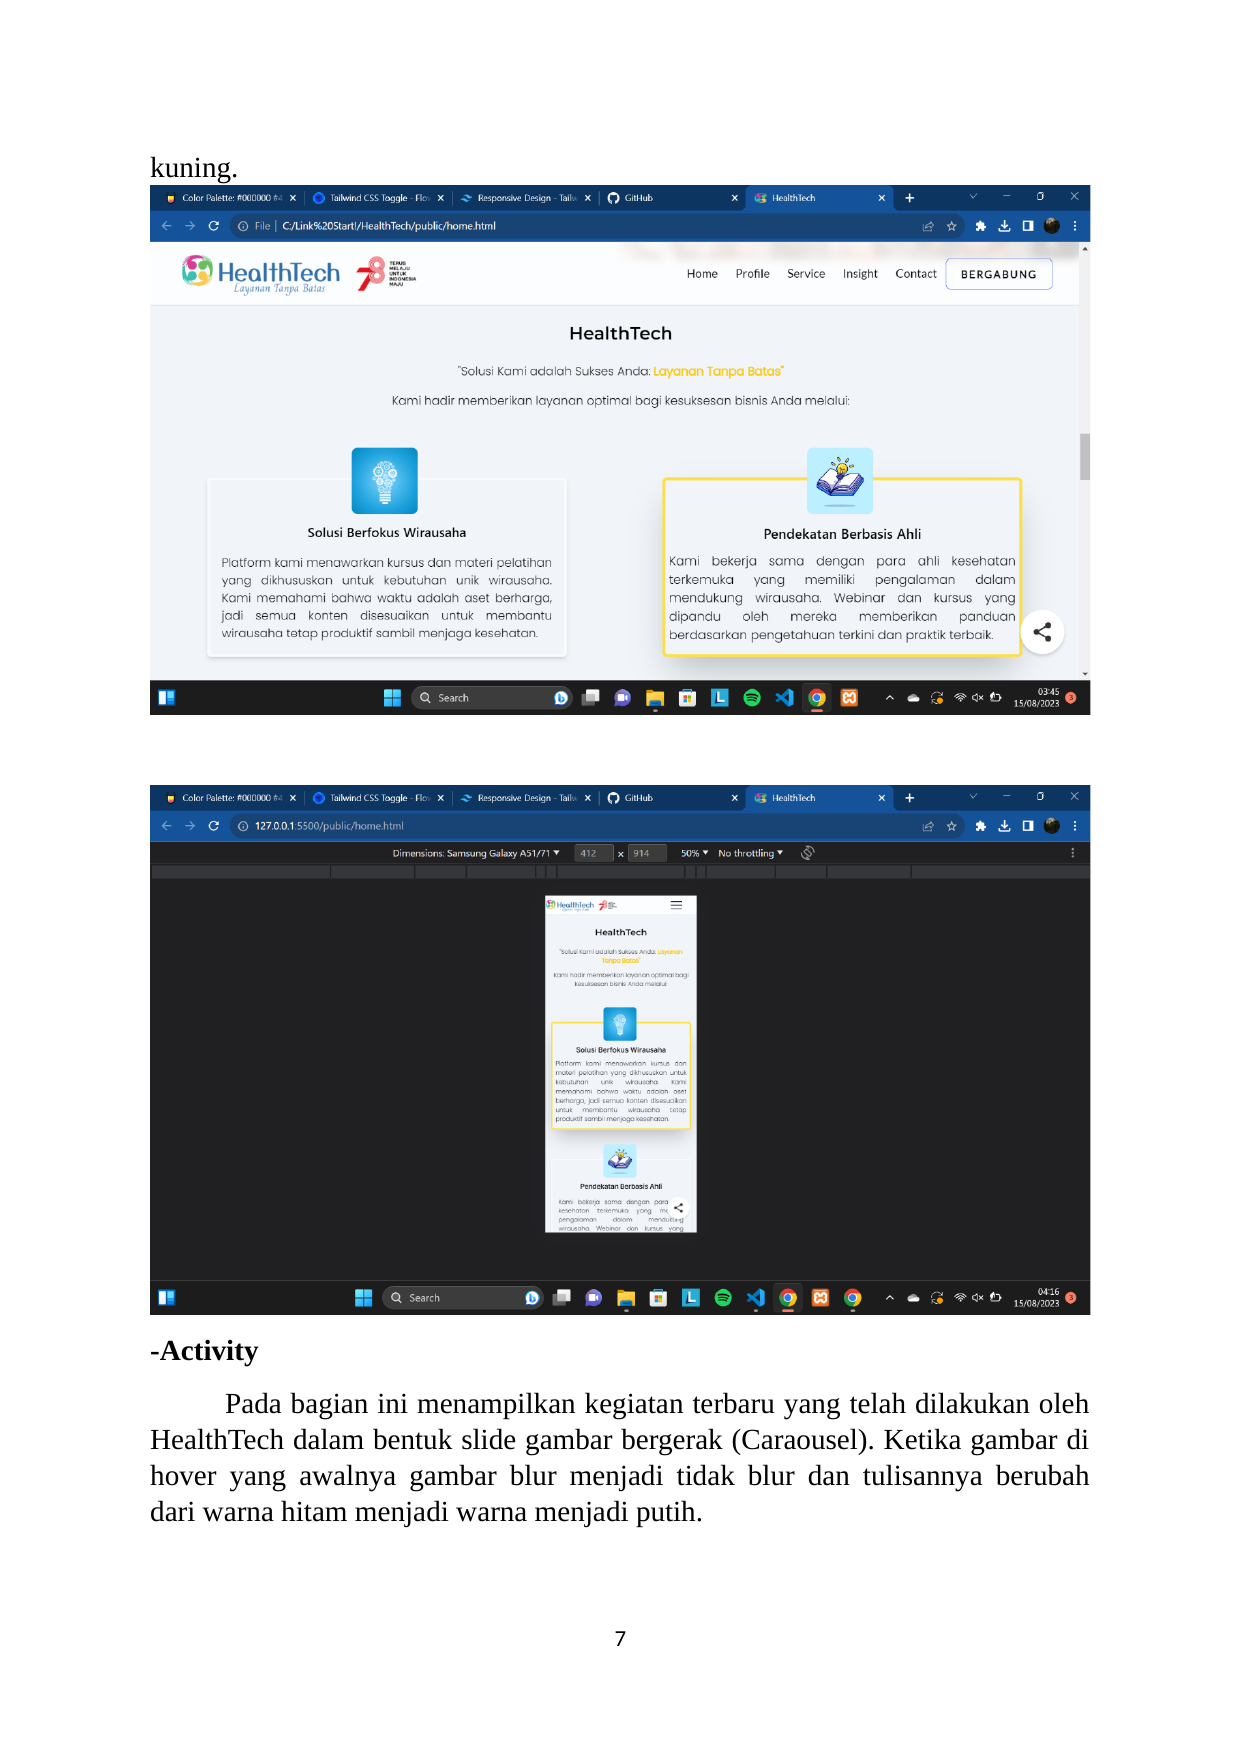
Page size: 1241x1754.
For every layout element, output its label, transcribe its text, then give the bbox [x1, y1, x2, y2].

picture [150, 785, 1091, 1315]
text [150, 150, 1090, 185]
text -Activity [150, 1333, 1090, 1367]
text Pada bagian ini menampilkan kegiatan terbaru yang telah dilakukan oleh HealthTech dalam bentuk slide gambar bergerak (Caraousel). Ketika gambar di hover yang awalnya gambar blur menjadi tidak blur dan tulisannya berubah dari warna hitam menjadi warna menjadi putih. [150, 1386, 1090, 1528]
picture [150, 185, 1091, 715]
